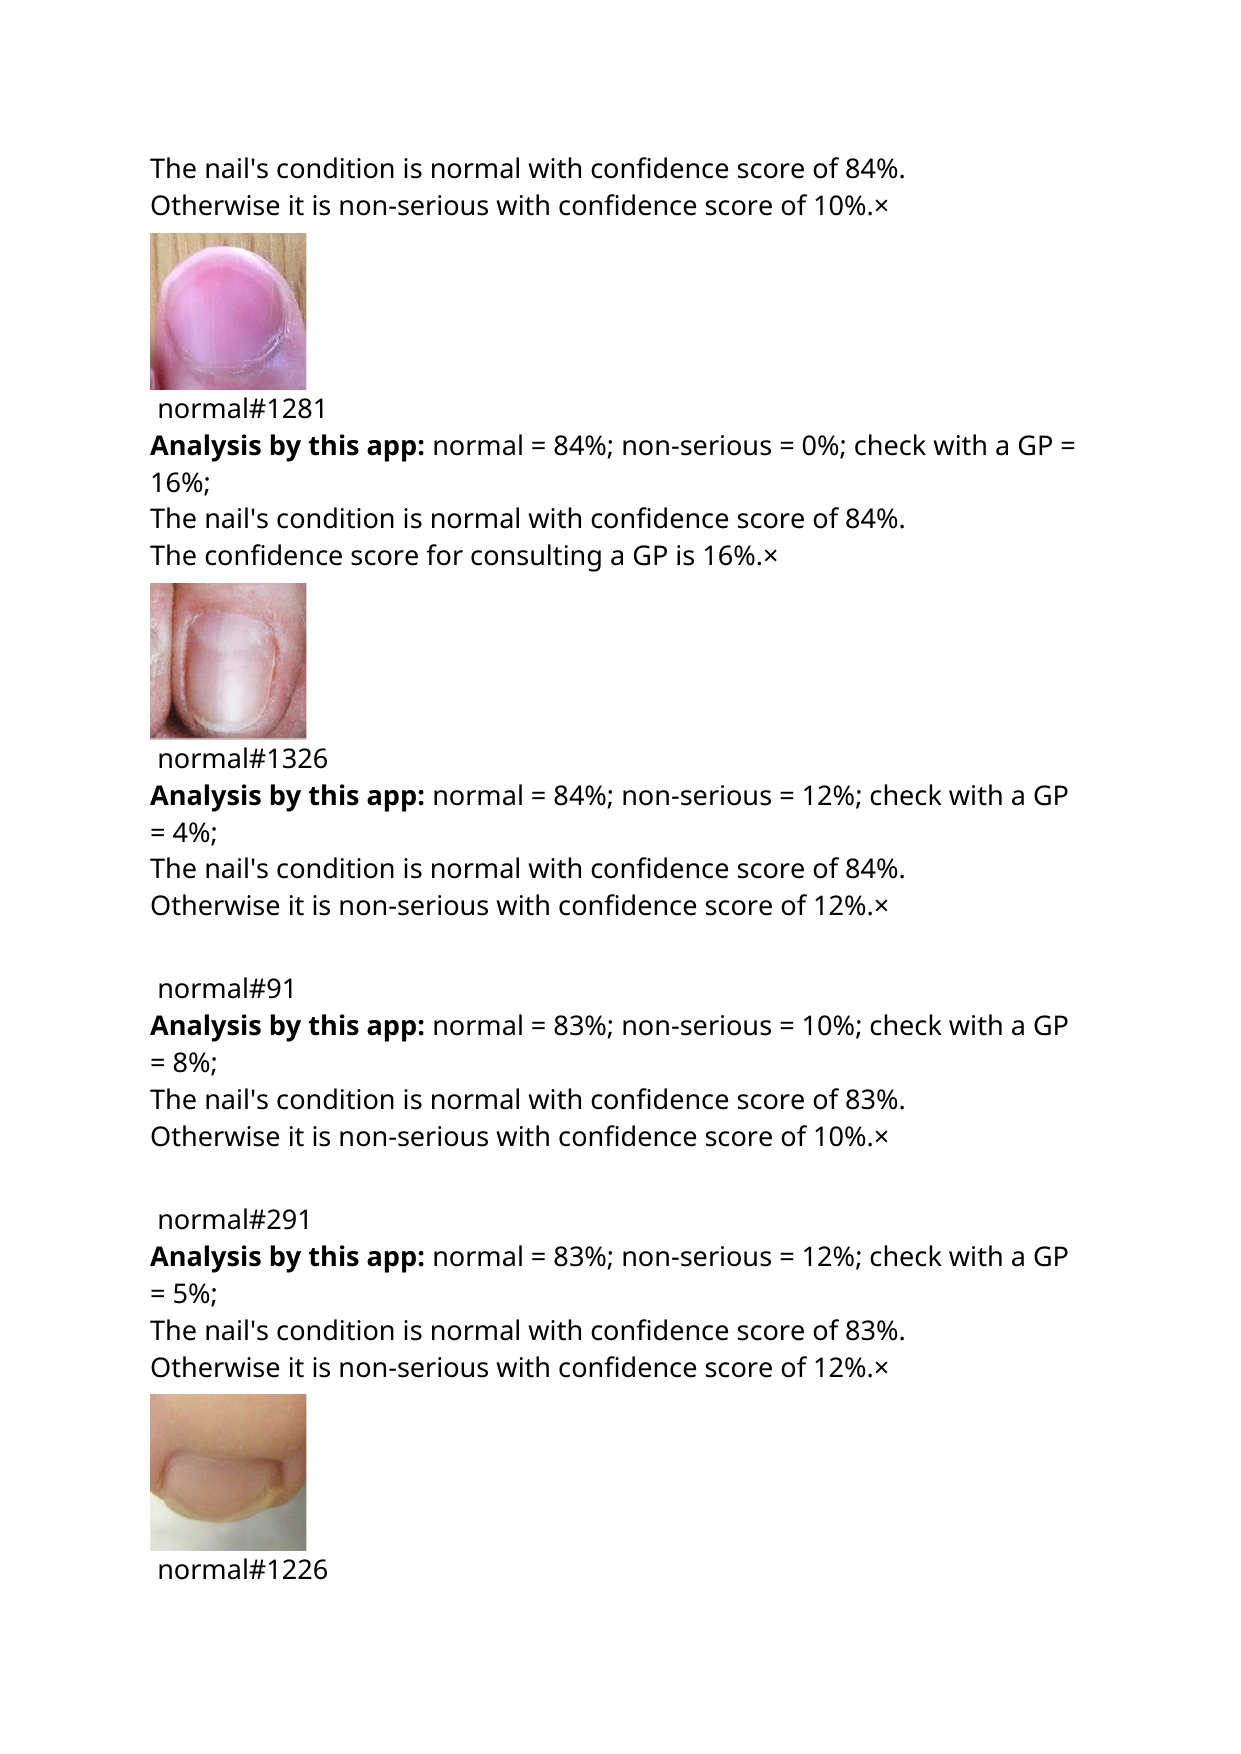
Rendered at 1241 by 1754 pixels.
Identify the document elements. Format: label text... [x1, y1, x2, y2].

text normal#1281 Analysis by this app: normal = 84%; non-serious = 0%; check with a GP = 16%; The nail's condition is normal with confidence score of 84%. The confidence score for consulting a GP is 16%.× [150, 233, 1090, 574]
text normal#91 Analysis by this app: normal = 83%; non-serious = 10%; check with a GP = 8%; The nail's condition is normal with confidence score of 83%. Otherwise it is non-serious with confidence score of 10%.× [150, 933, 1090, 1154]
picture [150, 583, 307, 740]
text normal#291 Analysis by this app: normal = 83%; non-serious = 12%; check with a GP = 5%; The nail's condition is normal with confidence score of 83%. Otherwise it is non-serious with confidence score of 12%.× [150, 1164, 1090, 1385]
picture [150, 233, 307, 390]
picture [150, 1394, 307, 1551]
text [150, 1394, 1090, 1587]
text normal#1326 Analysis by this app: normal = 84%; non-serious = 12%; check with a GP = 4%; The nail's condition is normal with confidence score of 84%. Otherwise it is non-serious with confidence score of 12%.× [150, 583, 1090, 924]
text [150, 150, 1090, 224]
